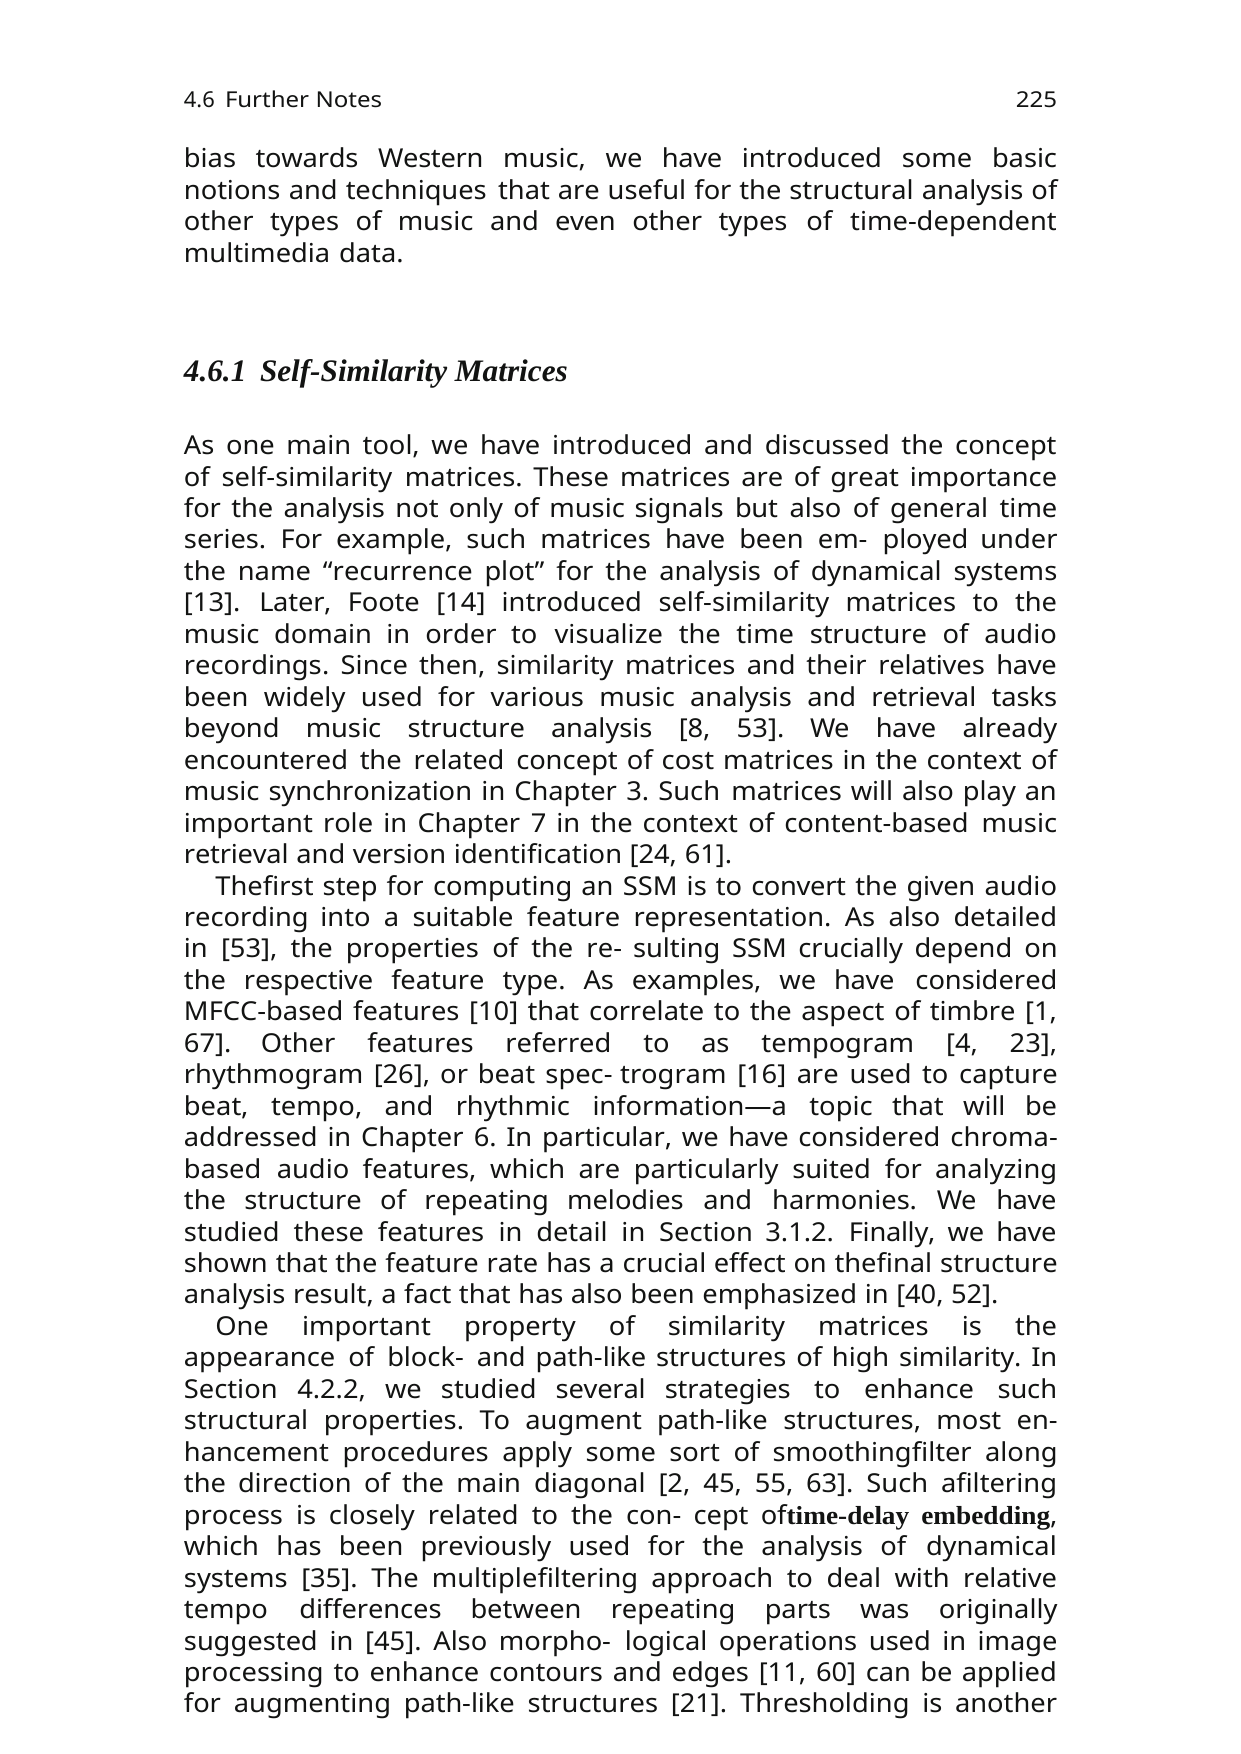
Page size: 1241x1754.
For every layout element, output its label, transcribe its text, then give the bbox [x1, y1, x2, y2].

list Further Notes 225 [184, 84, 1069, 113]
text bias towards Western music, we have introduced some basic notions and techniques that are useful for the structural analysis of other types of music and even other types of time-dependent multimedia data. [184, 143, 1057, 269]
subtitle Self-Similarity Matrices [184, 352, 1069, 388]
text Theﬁrst step for computing an SSM is to convert the given audio recording into a suitable feature representation. As also detailed in [53], the properties of the re- sulting SSM crucially depend on the respective feature type. As examples, we have considered MFCC-based features [10] that correlate to the aspect of timbre [1, 67]. Other features referred to as tempogram [4, 23], rhythmogram [26], or beat spec- trogram [16] are used to capture beat, tempo, and rhythmic information—a topic that will be addressed in Chapter 6. In particular, we have considered chroma-based audio features, which are particularly suited for analyzing the structure of repeating melodies and harmonies. We have studied these features in detail in Section 3.1.2. Finally, we have shown that the feature rate has a crucial effect on theﬁnal structure analysis result, a fact that has also been emphasized in [40, 52]. [184, 870, 1057, 1310]
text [184, 1310, 1057, 1719]
text As one main tool, we have introduced and discussed the concept of self-similarity matrices. These matrices are of great importance for the analysis not only of music signals but also of general time series. For example, such matrices have been em- ployed under the name “recurrence plot” for the analysis of dynamical systems [13]. Later, Foote [14] introduced self-similarity matrices to the music domain in order to visualize the time structure of audio recordings. Since then, similarity matrices and their relatives have been widely used for various music analysis and retrieval tasks beyond music structure analysis [8, 53]. We have already encountered the related concept of cost matrices in the context of music synchronization in Chapter 3. Such matrices will also play an important role in Chapter 7 in the context of content-based music retrieval and version identiﬁcation [24, 61]. [184, 429, 1057, 870]
